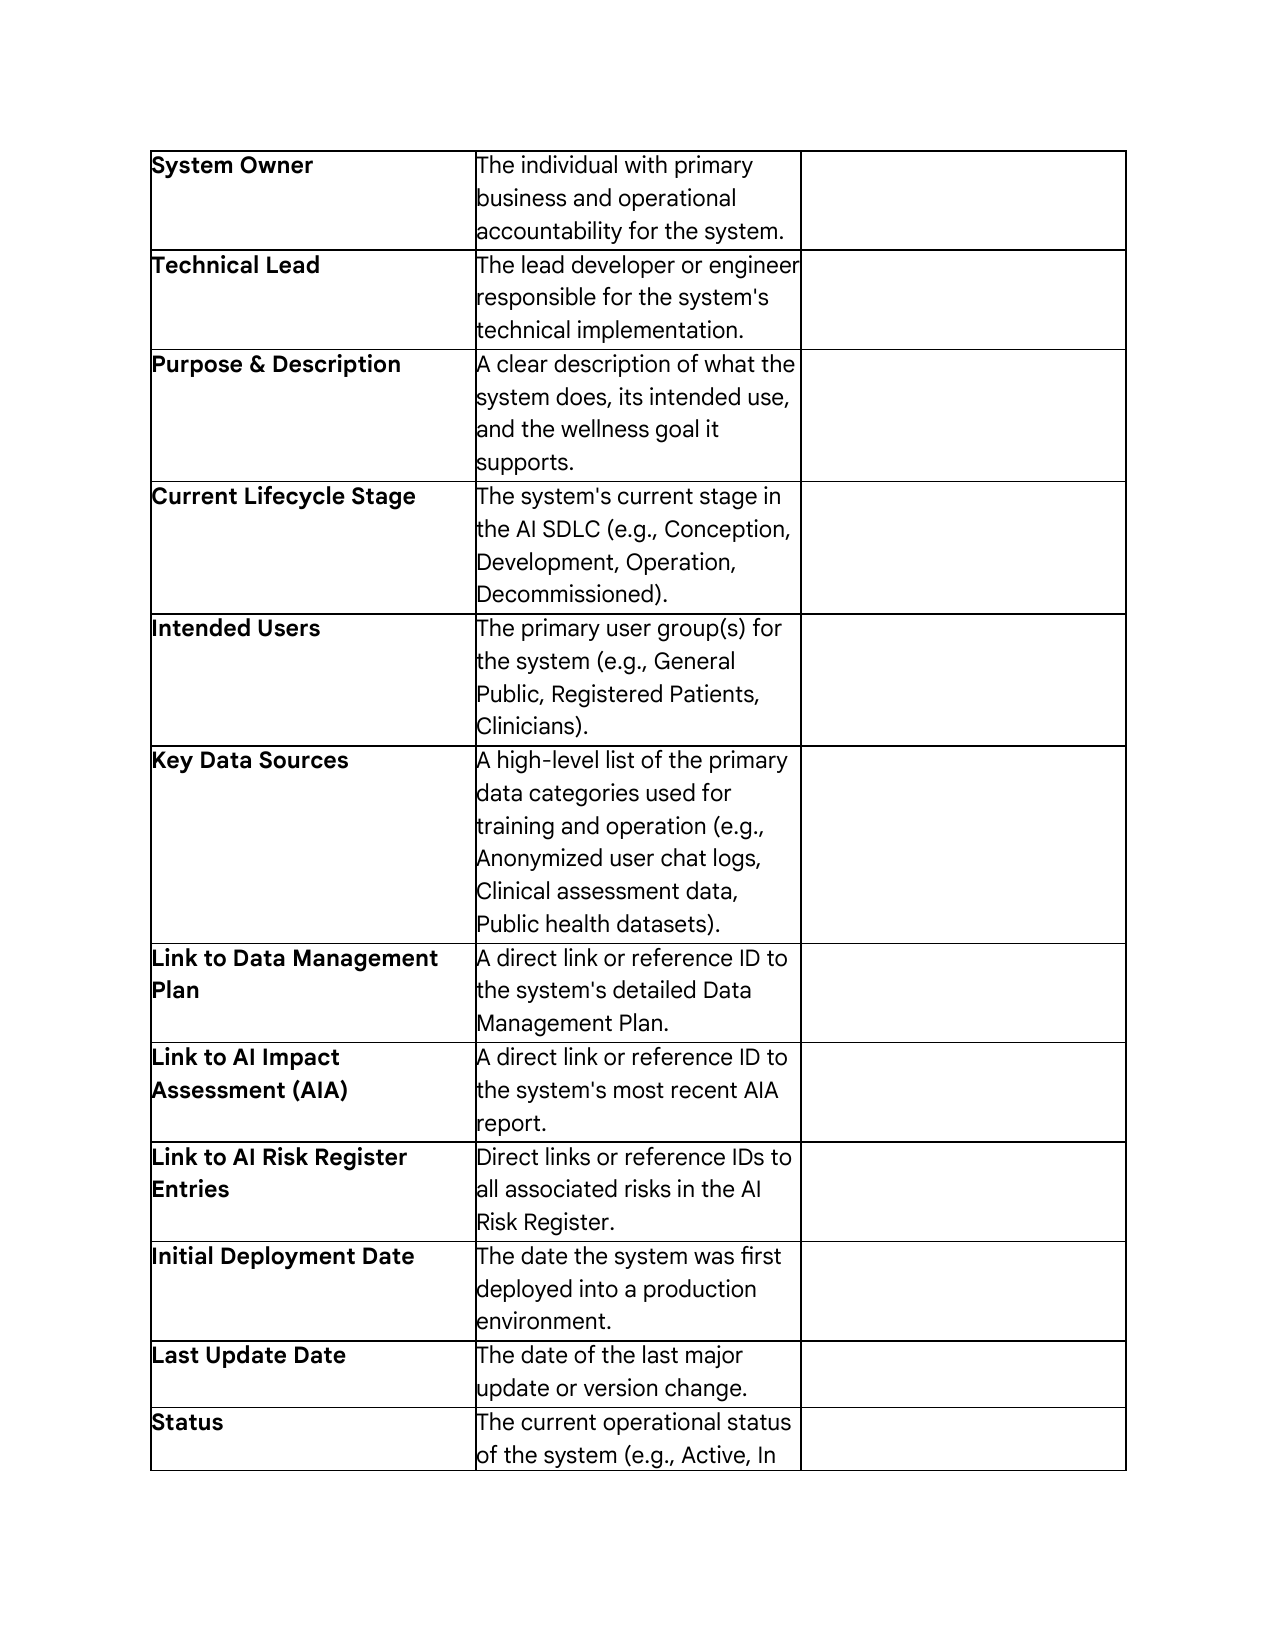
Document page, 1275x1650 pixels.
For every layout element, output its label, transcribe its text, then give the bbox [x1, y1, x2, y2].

table_cell Initial Deployment Date [152, 1242, 475, 1340]
table_cell [802, 615, 1125, 745]
table_cell Link to AI Risk Register Entries [152, 1143, 475, 1241]
table_cell Current Lifecycle Stage [152, 482, 475, 613]
table_cell Last Update Date [152, 1342, 475, 1407]
table_cell The primary user group(s) for the system (e.g., General Public, Registered Patients, Clinicians). [477, 615, 800, 745]
table_cell [802, 1242, 1125, 1340]
table_cell The system's current stage in the AI SDLC (e.g., Conception, Development, Operation, Decommissioned). [477, 482, 800, 613]
table_cell [802, 1043, 1125, 1141]
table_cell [477, 1408, 800, 1470]
table_cell A clear description of what the system does, its intended use, and the wellness goal it supports. [477, 350, 800, 481]
table_cell Purpose & Description [152, 350, 475, 481]
table_cell [802, 482, 1125, 613]
table_cell A high-level list of the primary data categories used for training and operation (e.g., Anonymized user chat logs, Clinical assessment data, Public health datasets). [477, 747, 800, 942]
table_cell [802, 1342, 1125, 1407]
table_cell Direct links or reference IDs to all associated risks in the AI Risk Register. [477, 1143, 800, 1241]
table_cell Link to Data Management Plan [152, 944, 475, 1042]
table_cell [802, 251, 1125, 349]
table_cell Status [152, 1408, 475, 1470]
table_cell The date of the last major update or version change. [477, 1342, 800, 1407]
table_cell [802, 1143, 1125, 1241]
table_cell Link to AI Impact Assessment (AIA) [152, 1043, 475, 1141]
table_cell Key Data Sources [152, 747, 475, 942]
table_cell [802, 747, 1125, 942]
table_cell Technical Lead [152, 251, 475, 349]
table_cell The lead developer or engineer responsible for the system's technical implementation. [477, 251, 800, 349]
table_cell A direct link or reference ID to the system's most recent AIA report. [477, 1043, 800, 1141]
table_cell A direct link or reference ID to the system's detailed Data Management Plan. [477, 944, 800, 1042]
table_cell [802, 1408, 1125, 1470]
table_cell The individual with primary business and operational accountability for the system. [477, 152, 800, 249]
table_cell System Owner [152, 152, 475, 249]
table_cell [802, 944, 1125, 1042]
table_cell Intended Users [152, 615, 475, 745]
table_cell [802, 152, 1125, 249]
table_cell The date the system was first deployed into a production environment. [477, 1242, 800, 1340]
table_cell [802, 350, 1125, 481]
